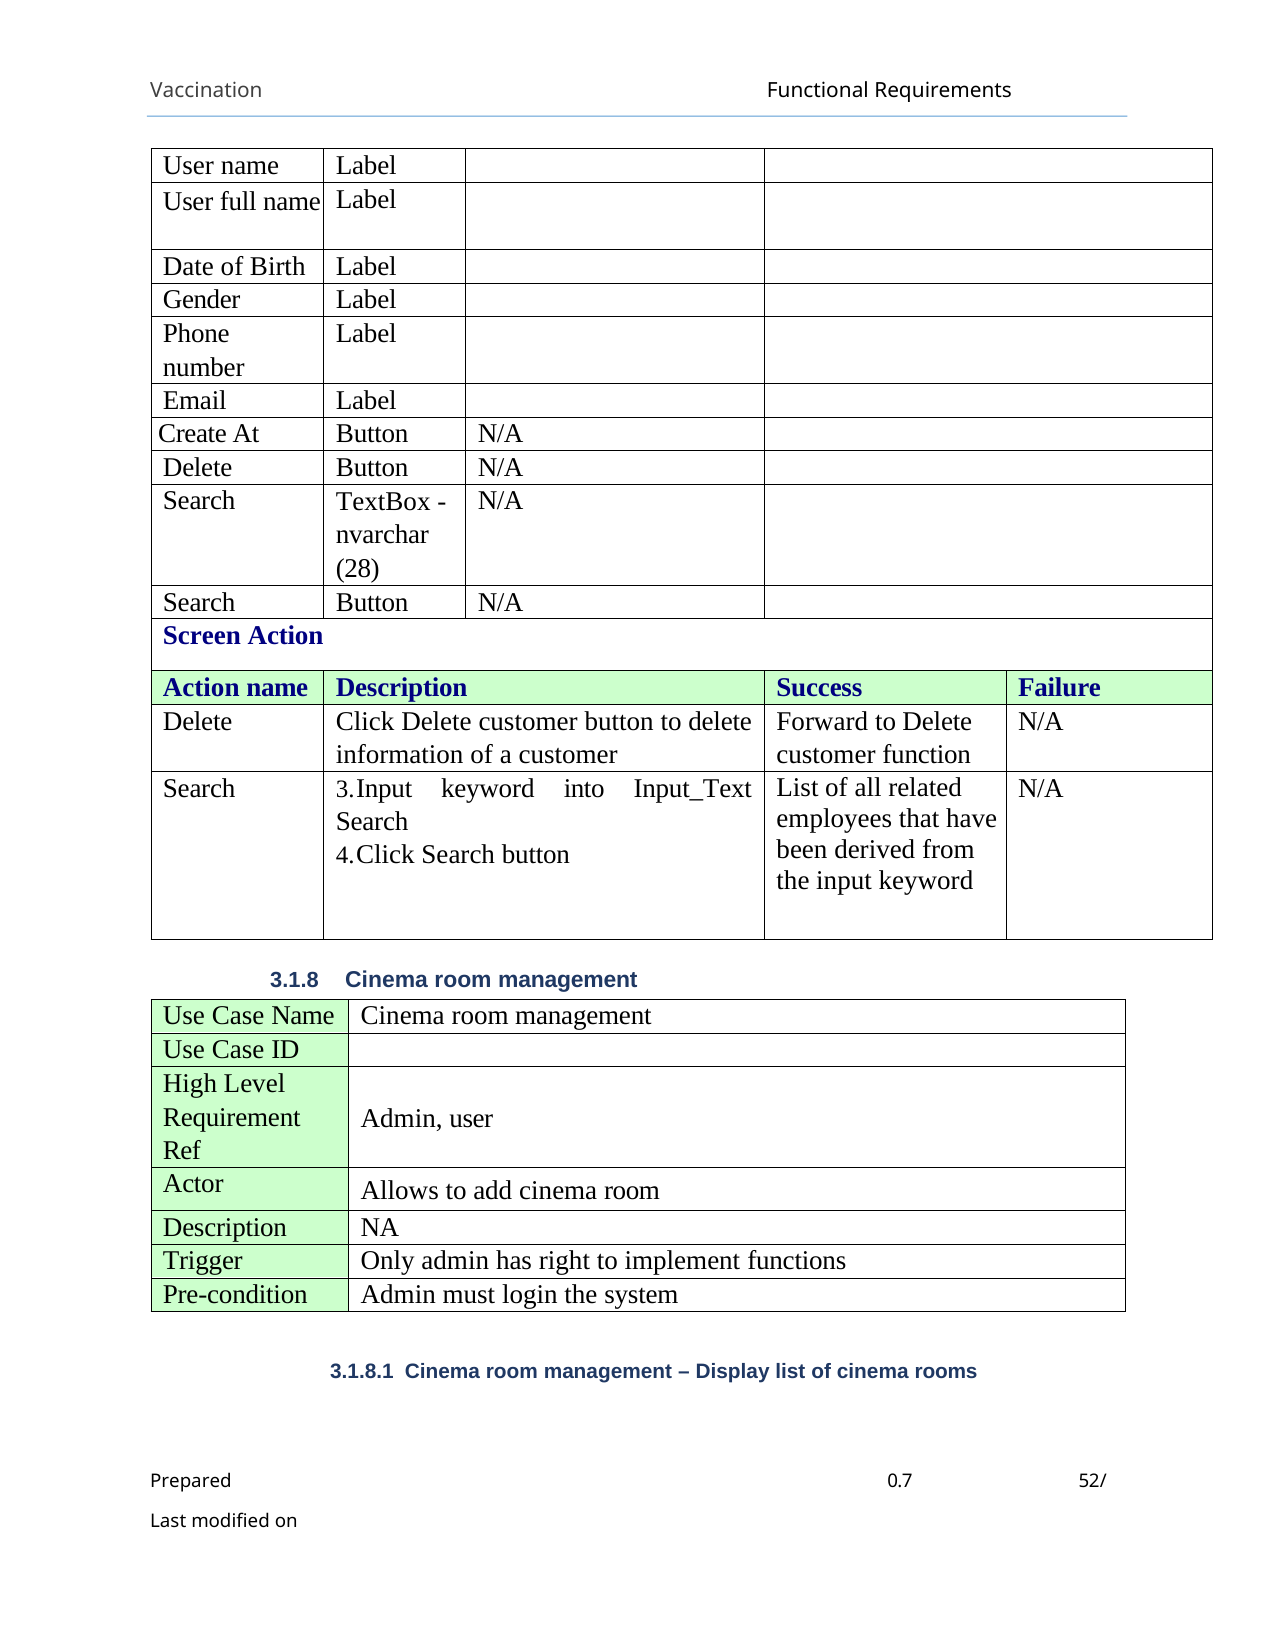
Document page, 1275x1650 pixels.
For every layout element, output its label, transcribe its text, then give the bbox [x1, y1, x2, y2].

table_header Cinema room management [349, 1000, 1125, 1032]
table_cell Button [324, 418, 465, 450]
table_cell N/A [466, 485, 764, 584]
table_cell Label [324, 284, 465, 316]
table_cell Search [152, 772, 323, 939]
table_header [466, 149, 764, 182]
table_cell N/A [466, 451, 764, 484]
table_cell Only admin has right to implement functions [349, 1245, 1125, 1277]
table_cell [466, 250, 764, 282]
table_cell Gender [152, 284, 323, 316]
table_cell [466, 284, 764, 316]
table_cell Create At [152, 418, 323, 450]
table_cell Phone number [152, 317, 323, 383]
table_cell [349, 1034, 1125, 1066]
table_cell Email [152, 384, 323, 417]
table_cell List of all related employees that have been derived from the input keyword [765, 772, 1006, 939]
table_cell Label [324, 183, 465, 249]
table_cell [466, 384, 764, 417]
table_cell [466, 317, 764, 383]
table_header Use Case Name [152, 1000, 348, 1032]
table_cell [765, 384, 1212, 417]
table_cell Admin, user [349, 1067, 1125, 1167]
table_cell [765, 284, 1212, 316]
table_cell NA [349, 1211, 1125, 1244]
table_cell N/A [466, 418, 764, 450]
table_cell Click Delete customer button to delete information of a customer [324, 705, 764, 771]
table_cell Button [324, 451, 465, 484]
table_cell Trigger [152, 1245, 348, 1277]
table_cell Forward to Delete customer function [765, 705, 1006, 771]
table_cell [765, 418, 1212, 450]
table_cell Success [765, 671, 1006, 704]
table_cell High Level Requirement Ref [152, 1067, 348, 1167]
table_cell N/A [466, 586, 764, 618]
table_cell Delete [152, 705, 323, 771]
table_cell Use Case ID [152, 1034, 348, 1066]
table_cell Description [152, 1211, 348, 1244]
table_cell Pre-condition [152, 1279, 348, 1311]
table_cell Allows to add cinema room [349, 1168, 1125, 1210]
table_cell [765, 317, 1212, 383]
table_cell Button [324, 586, 465, 618]
table_cell Search [152, 485, 323, 584]
table_cell [466, 183, 764, 249]
table_cell Label [324, 250, 465, 282]
table_header Label [324, 149, 465, 182]
table_cell User full name [152, 183, 323, 249]
subtitle Cinema room management [270, 966, 1275, 993]
table_cell Label [324, 317, 465, 383]
table_cell [765, 485, 1212, 584]
table_cell Date of Birth [152, 250, 323, 282]
table_cell Description [324, 671, 764, 704]
table_cell TextBox - nvarchar (28) [324, 485, 465, 584]
table_cell [765, 451, 1212, 484]
table_cell Search [152, 586, 323, 618]
table_header User name [152, 149, 323, 182]
table_cell Actor [152, 1168, 348, 1210]
table_cell Screen Action [152, 619, 1212, 670]
table_header [765, 149, 1212, 182]
table_cell Delete [152, 451, 323, 484]
table_cell [765, 250, 1212, 282]
table_cell [765, 586, 1212, 618]
table_cell Action name [152, 671, 323, 704]
subtitle Cinema room management – Display list of cinema rooms [330, 1359, 1275, 1383]
table_cell Input keyword into Input_Text Search Click Search button [324, 772, 764, 939]
table_cell Admin must login the system [349, 1279, 1125, 1311]
table_cell Label [324, 384, 465, 417]
table_cell N/A [1007, 772, 1212, 939]
table_cell Failure [1007, 671, 1212, 704]
table_cell N/A [1007, 705, 1212, 771]
table_cell [765, 183, 1212, 249]
